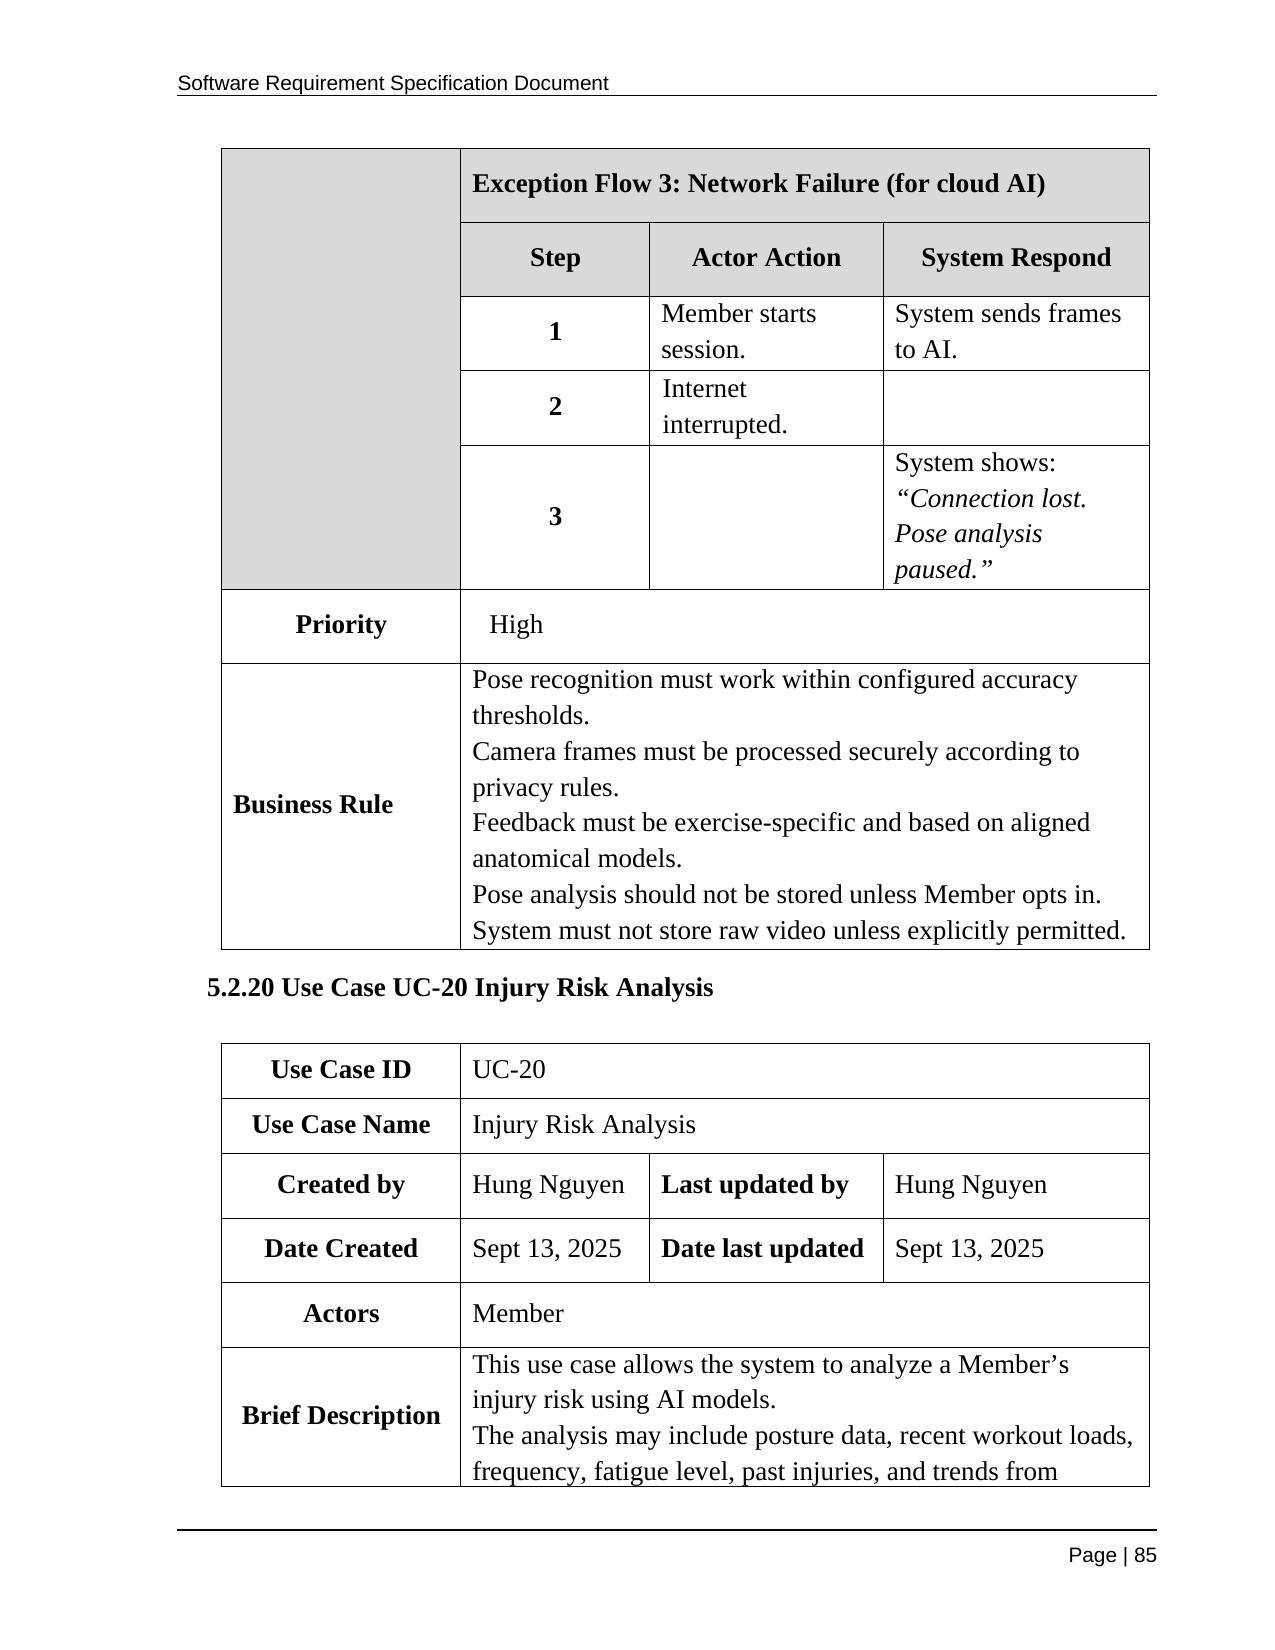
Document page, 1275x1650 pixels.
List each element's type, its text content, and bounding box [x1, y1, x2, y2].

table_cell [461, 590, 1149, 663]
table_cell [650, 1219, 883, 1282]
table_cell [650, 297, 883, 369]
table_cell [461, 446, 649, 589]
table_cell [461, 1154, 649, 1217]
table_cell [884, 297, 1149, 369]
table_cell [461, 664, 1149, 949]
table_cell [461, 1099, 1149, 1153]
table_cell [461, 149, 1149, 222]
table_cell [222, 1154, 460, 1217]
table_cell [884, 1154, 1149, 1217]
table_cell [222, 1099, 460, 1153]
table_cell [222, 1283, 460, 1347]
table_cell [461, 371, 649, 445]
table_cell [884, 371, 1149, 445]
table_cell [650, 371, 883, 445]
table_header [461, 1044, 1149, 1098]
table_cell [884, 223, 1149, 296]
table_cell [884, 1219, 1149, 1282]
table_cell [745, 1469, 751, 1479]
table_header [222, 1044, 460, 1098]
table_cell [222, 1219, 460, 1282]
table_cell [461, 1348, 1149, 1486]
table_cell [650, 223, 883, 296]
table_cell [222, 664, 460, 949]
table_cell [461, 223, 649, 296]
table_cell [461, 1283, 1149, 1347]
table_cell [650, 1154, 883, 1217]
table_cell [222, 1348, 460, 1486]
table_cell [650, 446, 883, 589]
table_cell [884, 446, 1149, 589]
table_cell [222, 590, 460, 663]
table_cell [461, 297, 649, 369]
subtitle 5.2.20 Use Case UC-20 Injury Risk Analysis [207, 971, 1157, 1002]
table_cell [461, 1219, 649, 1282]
